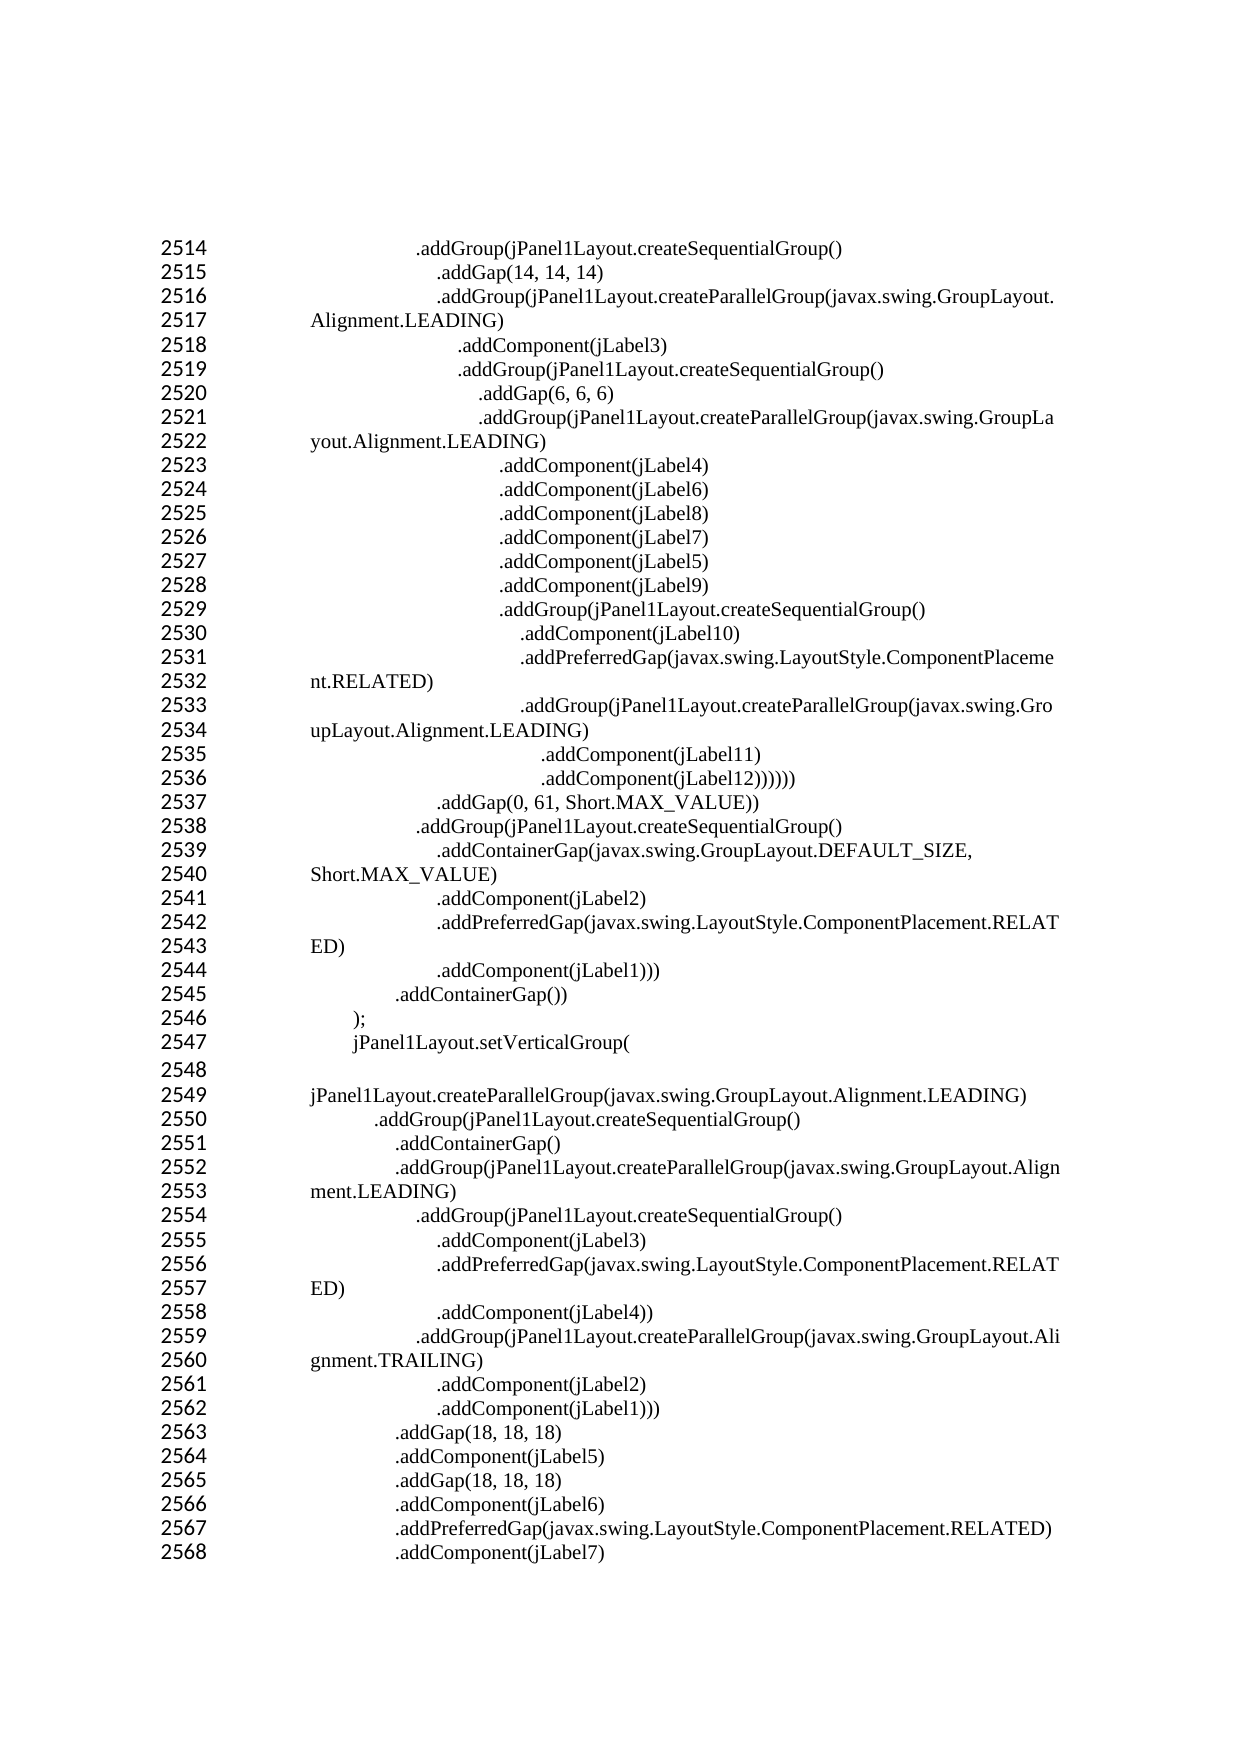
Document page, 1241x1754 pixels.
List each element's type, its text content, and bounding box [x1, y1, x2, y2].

text .addGap(18, 18, 18) [310, 1468, 1063, 1492]
text .addComponent(jLabel5) [310, 549, 1063, 573]
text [310, 284, 1063, 332]
text .addPreferredGap(javax.swing.LayoutStyle.ComponentPlacement.RELATED) [310, 1516, 1063, 1540]
text .addGroup(jPanel1Layout.createSequentialGroup() [310, 1107, 1063, 1131]
text jPanel1Layout.createParallelGroup(javax.swing.GroupLayout.Alignment.LEADING) [310, 1054, 1063, 1107]
text .addGroup(jPanel1Layout.createSequentialGroup() [310, 1203, 1063, 1227]
text .addGap(0, 61, Short.MAX_VALUE)) [310, 790, 1063, 814]
text .addComponent(jLabel2) [310, 1372, 1063, 1396]
text .addGroup(jPanel1Layout.createParallelGroup(javax.swing.GroupLayout.Alignment.LEADING) [310, 693, 1063, 742]
text .addComponent(jLabel1))) [310, 1396, 1063, 1420]
text .addGroup(jPanel1Layout.createParallelGroup(javax.swing.GroupLayout.Alignment.LEADING) [310, 1155, 1063, 1203]
text .addGroup(jPanel1Layout.createParallelGroup(javax.swing.GroupLayout.Alignment.LEADING) [310, 405, 1063, 453]
text .addComponent(jLabel5) [310, 1444, 1063, 1468]
text .addGap(18, 18, 18) [310, 1420, 1063, 1444]
text .addContainerGap()) [310, 982, 1063, 1006]
text .addComponent(jLabel9) [310, 573, 1063, 597]
text .addGroup(jPanel1Layout.createSequentialGroup() [310, 357, 1063, 381]
text .addPreferredGap(javax.swing.LayoutStyle.ComponentPlacement.RELATED) [310, 910, 1063, 958]
text .addComponent(jLabel3) [310, 1227, 1063, 1252]
text .addPreferredGap(javax.swing.LayoutStyle.ComponentPlacement.RELATED) [310, 645, 1063, 693]
text .addComponent(jLabel3) [310, 332, 1063, 357]
text .addContainerGap() [310, 1131, 1063, 1155]
text .addComponent(jLabel12)))))) [310, 766, 1063, 790]
text .addPreferredGap(javax.swing.LayoutStyle.ComponentPlacement.RELATED) [310, 1252, 1063, 1300]
text .addGroup(jPanel1Layout.createSequentialGroup() [310, 597, 1063, 621]
text jPanel1Layout.setVerticalGroup( [310, 1030, 1063, 1054]
text .addComponent(jLabel6) [310, 477, 1063, 501]
text .addGap(6, 6, 6) [310, 381, 1063, 405]
text .addGroup(jPanel1Layout.createParallelGroup(javax.swing.GroupLayout.Alignment.TRAILING) [310, 1324, 1063, 1372]
text .addComponent(jLabel7) [310, 1540, 1063, 1564]
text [310, 236, 1063, 260]
text .addComponent(jLabel11) [310, 742, 1063, 766]
text .addGap(14, 14, 14) [310, 260, 1063, 284]
text .addComponent(jLabel1))) [310, 958, 1063, 982]
text .addComponent(jLabel2) [310, 886, 1063, 910]
text .addComponent(jLabel7) [310, 525, 1063, 549]
text .addComponent(jLabel4)) [310, 1300, 1063, 1324]
text .addComponent(jLabel4) [310, 453, 1063, 477]
text .addComponent(jLabel8) [310, 501, 1063, 525]
text .addComponent(jLabel6) [310, 1492, 1063, 1516]
text .addGroup(jPanel1Layout.createSequentialGroup() [310, 814, 1063, 838]
text .addComponent(jLabel10) [310, 621, 1063, 645]
text .addContainerGap(javax.swing.GroupLayout.DEFAULT_SIZE, Short.MAX_VALUE) [310, 838, 1063, 886]
text ); [310, 1006, 1063, 1030]
